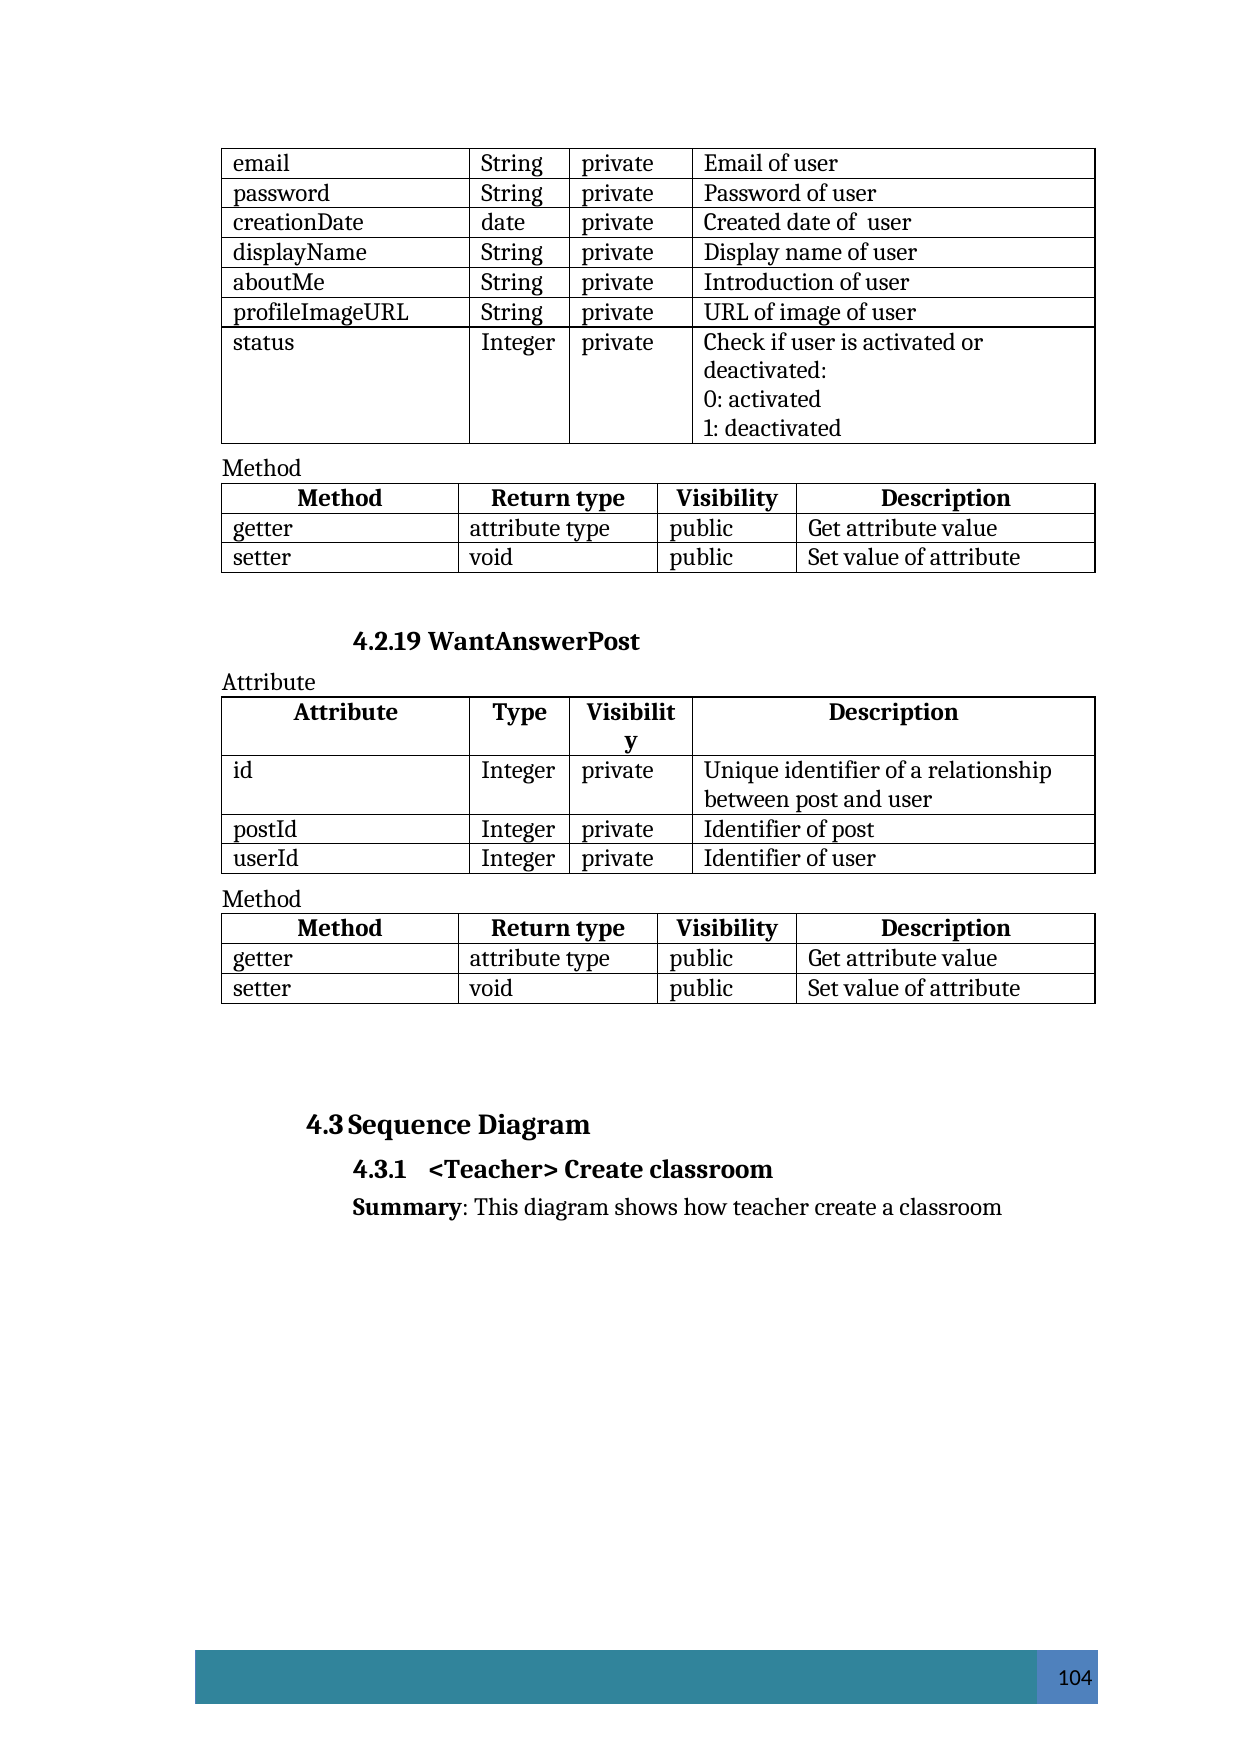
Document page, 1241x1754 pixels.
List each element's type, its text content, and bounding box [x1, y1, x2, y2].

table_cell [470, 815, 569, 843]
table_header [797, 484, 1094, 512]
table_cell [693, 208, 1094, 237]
subtitle WantAnswerPost [353, 626, 1122, 657]
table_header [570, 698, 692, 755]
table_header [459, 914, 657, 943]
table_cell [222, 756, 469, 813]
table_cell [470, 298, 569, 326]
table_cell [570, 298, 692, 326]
text Method [222, 884, 1122, 913]
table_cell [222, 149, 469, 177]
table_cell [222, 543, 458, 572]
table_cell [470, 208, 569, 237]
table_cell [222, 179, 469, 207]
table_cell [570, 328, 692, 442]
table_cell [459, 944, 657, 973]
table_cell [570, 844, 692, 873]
subtitle Sequence Diagram [306, 1108, 1122, 1141]
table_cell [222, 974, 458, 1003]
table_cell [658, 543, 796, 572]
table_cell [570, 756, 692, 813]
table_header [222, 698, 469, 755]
text Attribute [222, 668, 1122, 696]
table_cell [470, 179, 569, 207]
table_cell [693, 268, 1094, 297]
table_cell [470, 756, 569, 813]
subtitle <Teacher> Create classroom [353, 1154, 1122, 1185]
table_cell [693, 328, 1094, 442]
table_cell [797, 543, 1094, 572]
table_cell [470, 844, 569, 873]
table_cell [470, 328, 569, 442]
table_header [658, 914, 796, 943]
text Method [222, 454, 1122, 483]
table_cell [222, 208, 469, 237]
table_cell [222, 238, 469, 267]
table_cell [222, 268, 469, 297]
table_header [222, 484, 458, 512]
text Summary: This diagram shows how teacher create a classroom [353, 1193, 1122, 1222]
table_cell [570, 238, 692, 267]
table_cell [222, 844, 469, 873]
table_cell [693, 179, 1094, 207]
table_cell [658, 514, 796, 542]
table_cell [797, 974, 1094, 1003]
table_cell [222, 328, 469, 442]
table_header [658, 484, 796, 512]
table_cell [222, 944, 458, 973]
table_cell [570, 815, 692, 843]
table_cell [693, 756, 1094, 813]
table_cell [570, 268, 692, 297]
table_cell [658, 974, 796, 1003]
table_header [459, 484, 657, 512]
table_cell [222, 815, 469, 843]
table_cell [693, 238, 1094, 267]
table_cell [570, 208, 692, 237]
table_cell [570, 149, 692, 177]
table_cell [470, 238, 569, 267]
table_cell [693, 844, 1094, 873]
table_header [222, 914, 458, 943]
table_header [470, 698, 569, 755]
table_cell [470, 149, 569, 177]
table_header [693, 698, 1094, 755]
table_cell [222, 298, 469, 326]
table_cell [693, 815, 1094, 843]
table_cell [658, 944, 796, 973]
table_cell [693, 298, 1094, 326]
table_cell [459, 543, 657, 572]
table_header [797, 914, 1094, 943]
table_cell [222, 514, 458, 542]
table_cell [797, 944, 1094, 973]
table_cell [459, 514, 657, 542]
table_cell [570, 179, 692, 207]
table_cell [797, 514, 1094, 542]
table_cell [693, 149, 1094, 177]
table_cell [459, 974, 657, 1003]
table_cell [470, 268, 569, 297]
